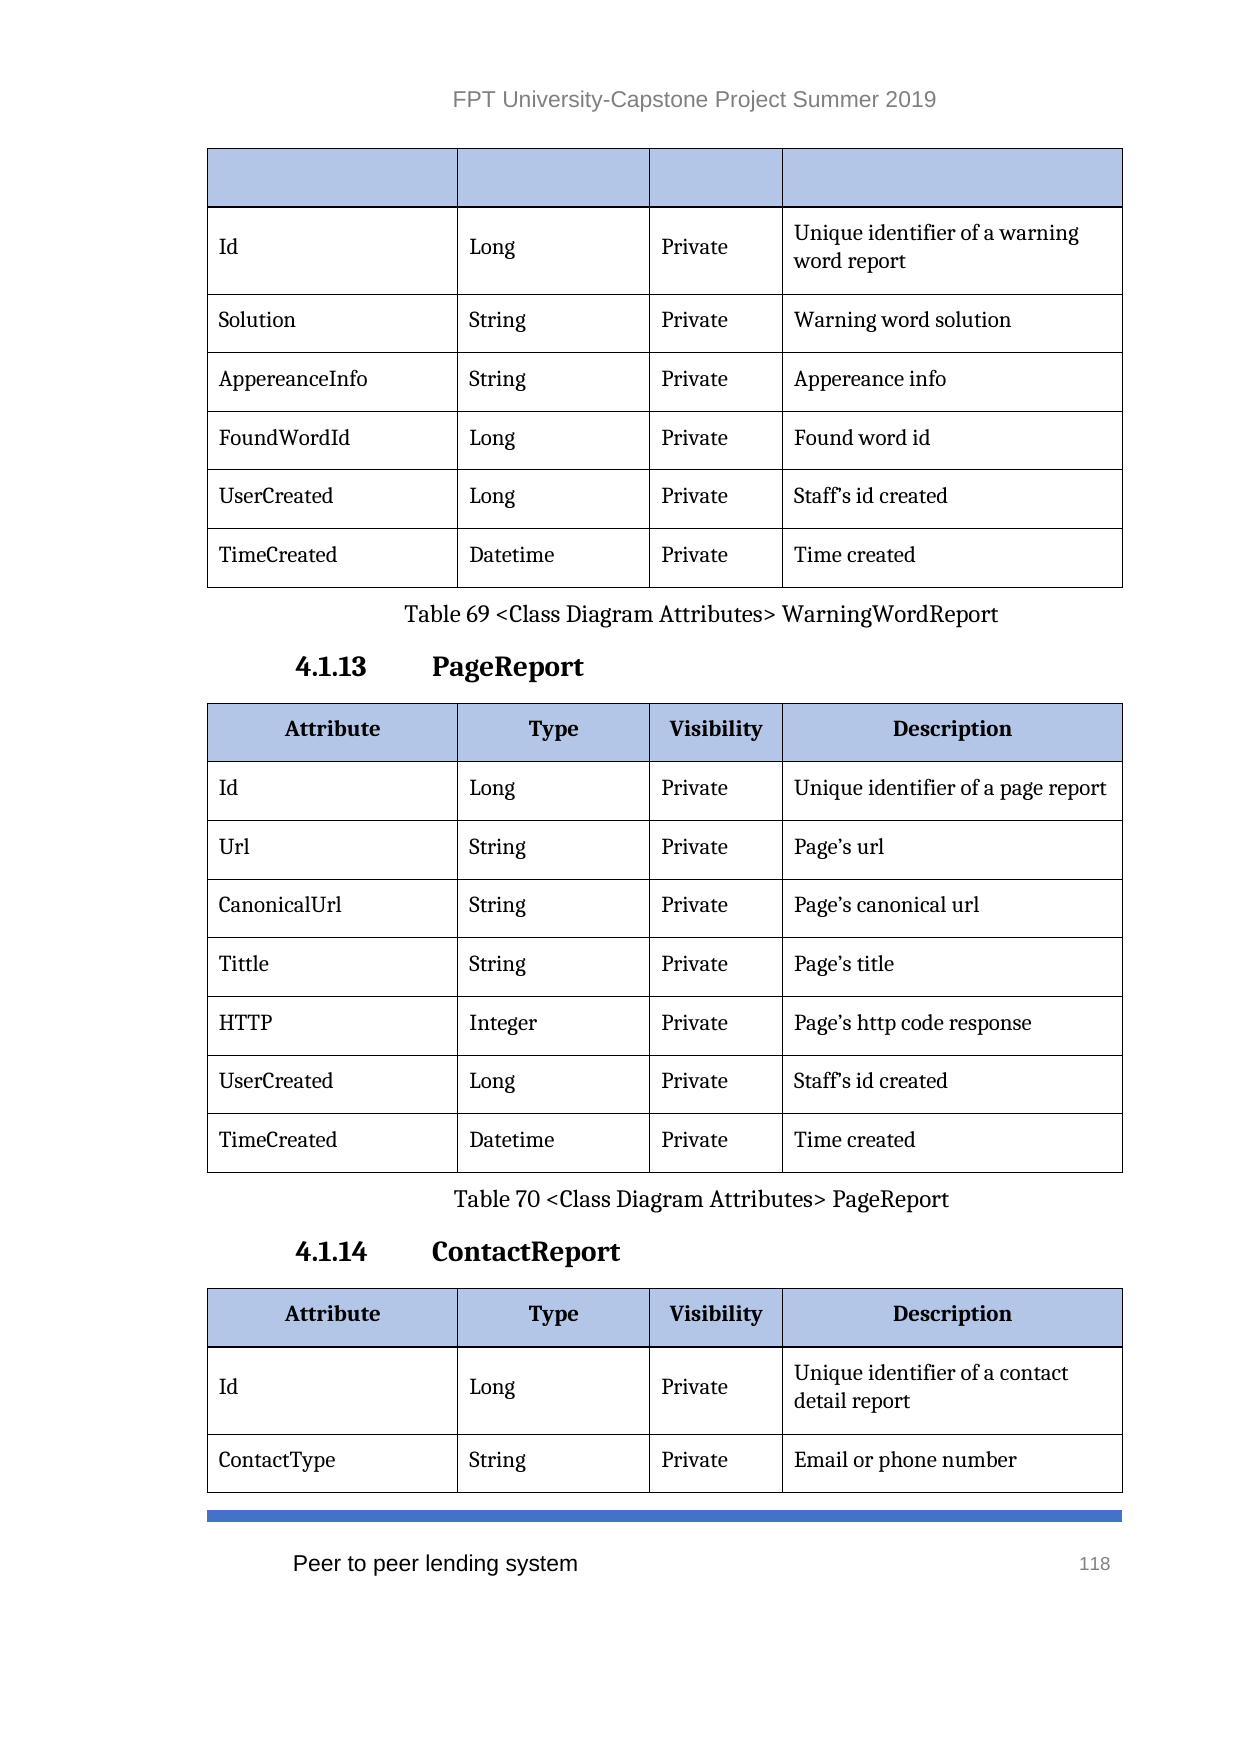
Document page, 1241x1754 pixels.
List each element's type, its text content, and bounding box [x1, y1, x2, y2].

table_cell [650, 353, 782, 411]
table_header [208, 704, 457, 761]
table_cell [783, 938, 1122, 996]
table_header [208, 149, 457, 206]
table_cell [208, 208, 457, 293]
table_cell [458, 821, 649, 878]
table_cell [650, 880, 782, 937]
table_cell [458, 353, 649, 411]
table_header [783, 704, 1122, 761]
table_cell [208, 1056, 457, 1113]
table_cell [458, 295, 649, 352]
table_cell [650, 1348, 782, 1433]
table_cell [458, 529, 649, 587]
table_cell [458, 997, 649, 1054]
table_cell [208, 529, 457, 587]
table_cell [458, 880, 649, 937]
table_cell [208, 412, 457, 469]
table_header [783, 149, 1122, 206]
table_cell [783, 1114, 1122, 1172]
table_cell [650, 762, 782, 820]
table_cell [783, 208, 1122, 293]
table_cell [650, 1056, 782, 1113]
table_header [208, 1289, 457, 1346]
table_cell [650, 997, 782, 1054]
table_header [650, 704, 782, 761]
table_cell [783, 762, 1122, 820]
list PageReport [295, 650, 1122, 683]
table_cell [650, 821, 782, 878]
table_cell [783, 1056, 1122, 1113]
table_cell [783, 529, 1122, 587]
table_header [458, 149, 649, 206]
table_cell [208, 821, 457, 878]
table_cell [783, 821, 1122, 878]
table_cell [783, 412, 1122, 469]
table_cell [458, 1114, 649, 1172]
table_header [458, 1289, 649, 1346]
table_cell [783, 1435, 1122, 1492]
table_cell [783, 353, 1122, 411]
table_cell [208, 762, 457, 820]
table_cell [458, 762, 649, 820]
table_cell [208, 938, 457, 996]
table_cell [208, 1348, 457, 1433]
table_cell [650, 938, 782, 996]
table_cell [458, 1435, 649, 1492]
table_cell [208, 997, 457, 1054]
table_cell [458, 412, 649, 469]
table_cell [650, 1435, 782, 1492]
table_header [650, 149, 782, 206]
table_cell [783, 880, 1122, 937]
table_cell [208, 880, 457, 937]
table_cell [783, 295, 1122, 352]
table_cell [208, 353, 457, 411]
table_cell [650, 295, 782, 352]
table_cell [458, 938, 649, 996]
text Table 69 <Class Diagram Attributes> WarningWordReport [207, 600, 1122, 629]
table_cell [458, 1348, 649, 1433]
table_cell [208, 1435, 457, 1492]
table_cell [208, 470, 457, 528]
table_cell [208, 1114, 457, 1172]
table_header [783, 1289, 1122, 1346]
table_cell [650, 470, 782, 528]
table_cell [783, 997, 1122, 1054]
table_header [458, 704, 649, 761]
list ContactReport [295, 1235, 1122, 1268]
text Table 70 <Class Diagram Attributes> PageReport [207, 1185, 1122, 1214]
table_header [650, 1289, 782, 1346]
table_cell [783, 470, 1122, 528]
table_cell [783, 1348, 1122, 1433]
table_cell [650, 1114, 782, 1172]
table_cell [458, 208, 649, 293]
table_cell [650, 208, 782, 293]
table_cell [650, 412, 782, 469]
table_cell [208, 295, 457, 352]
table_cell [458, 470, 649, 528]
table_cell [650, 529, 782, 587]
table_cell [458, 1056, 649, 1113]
